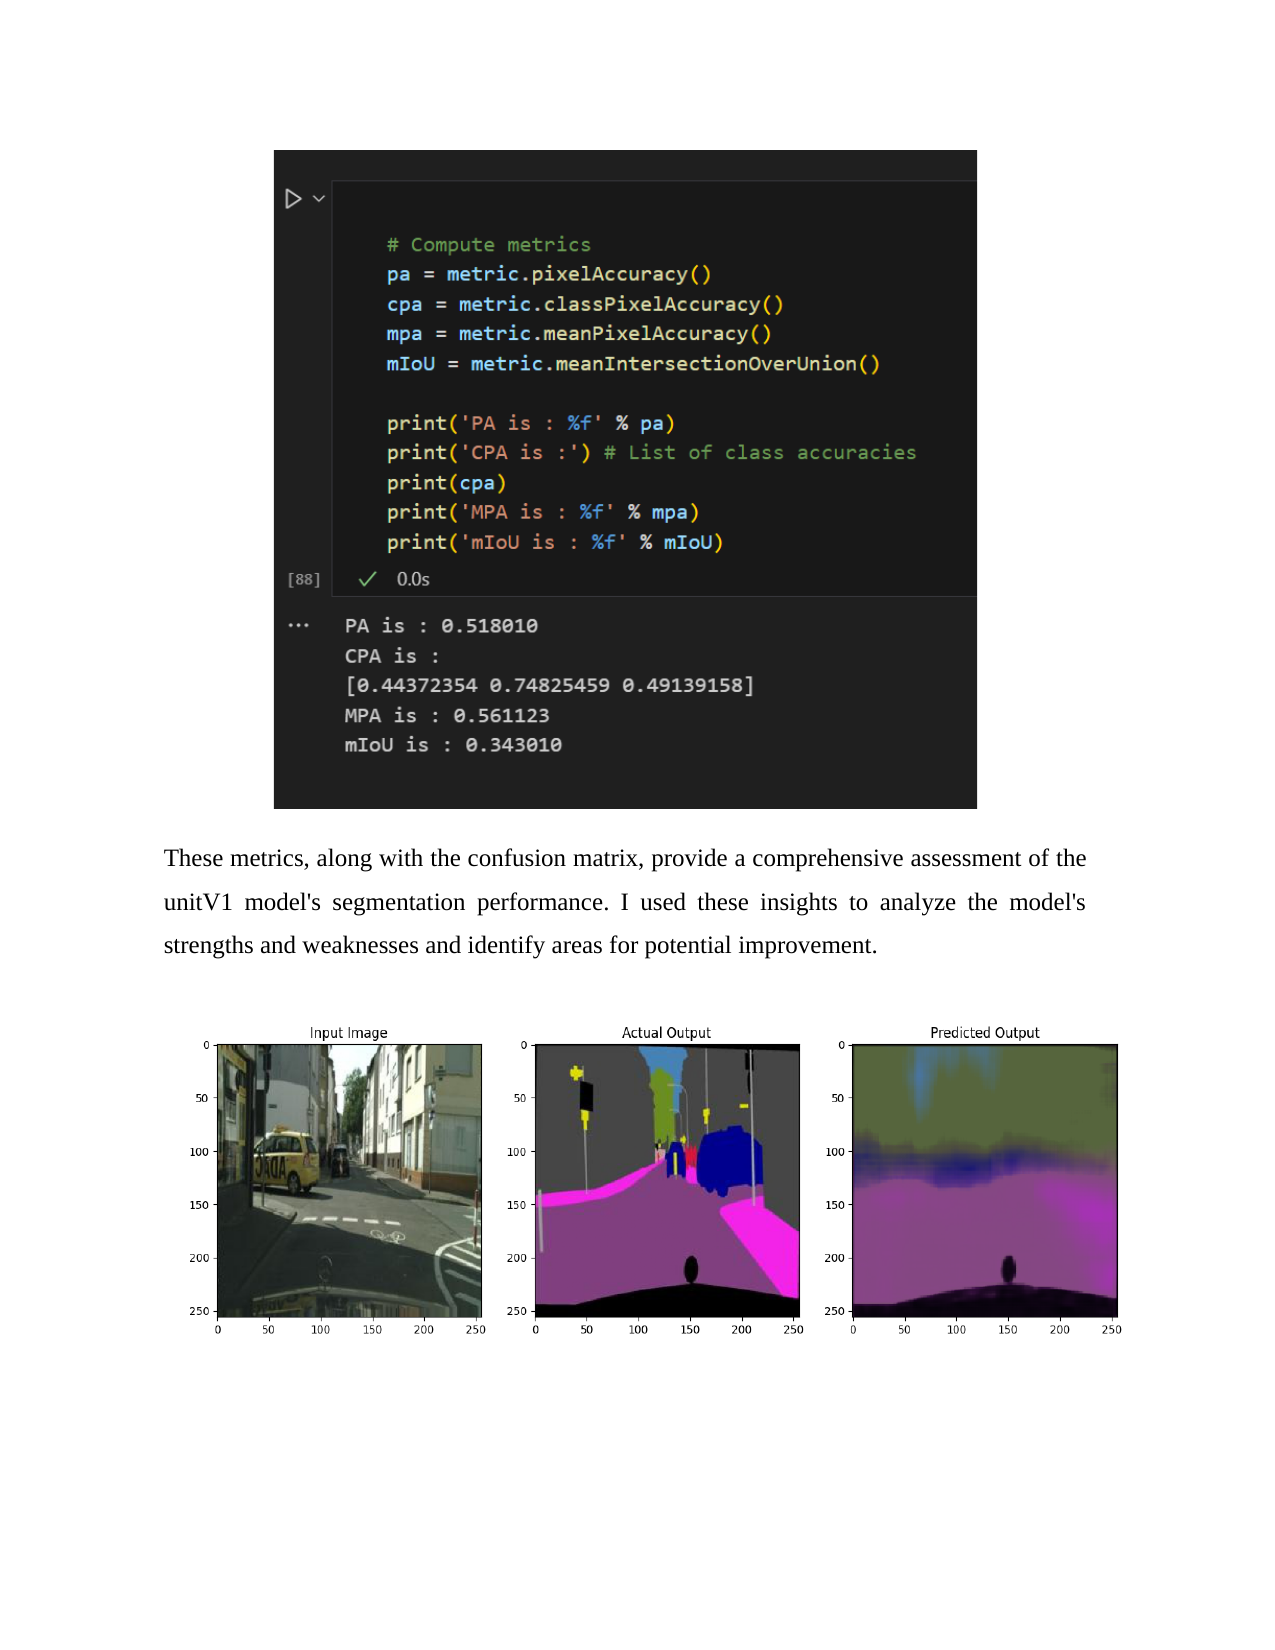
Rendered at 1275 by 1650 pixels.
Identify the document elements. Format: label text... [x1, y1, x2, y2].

picture [163, 993, 1133, 1370]
picture [273, 150, 978, 809]
text These metrics, along with the confusion matrix, provide a comprehensive assessment of the unitV1 model's segmentation performance. I used these insights to analyze the model's strengths and weaknesses and identify areas for potential improvement. [163, 843, 1087, 958]
